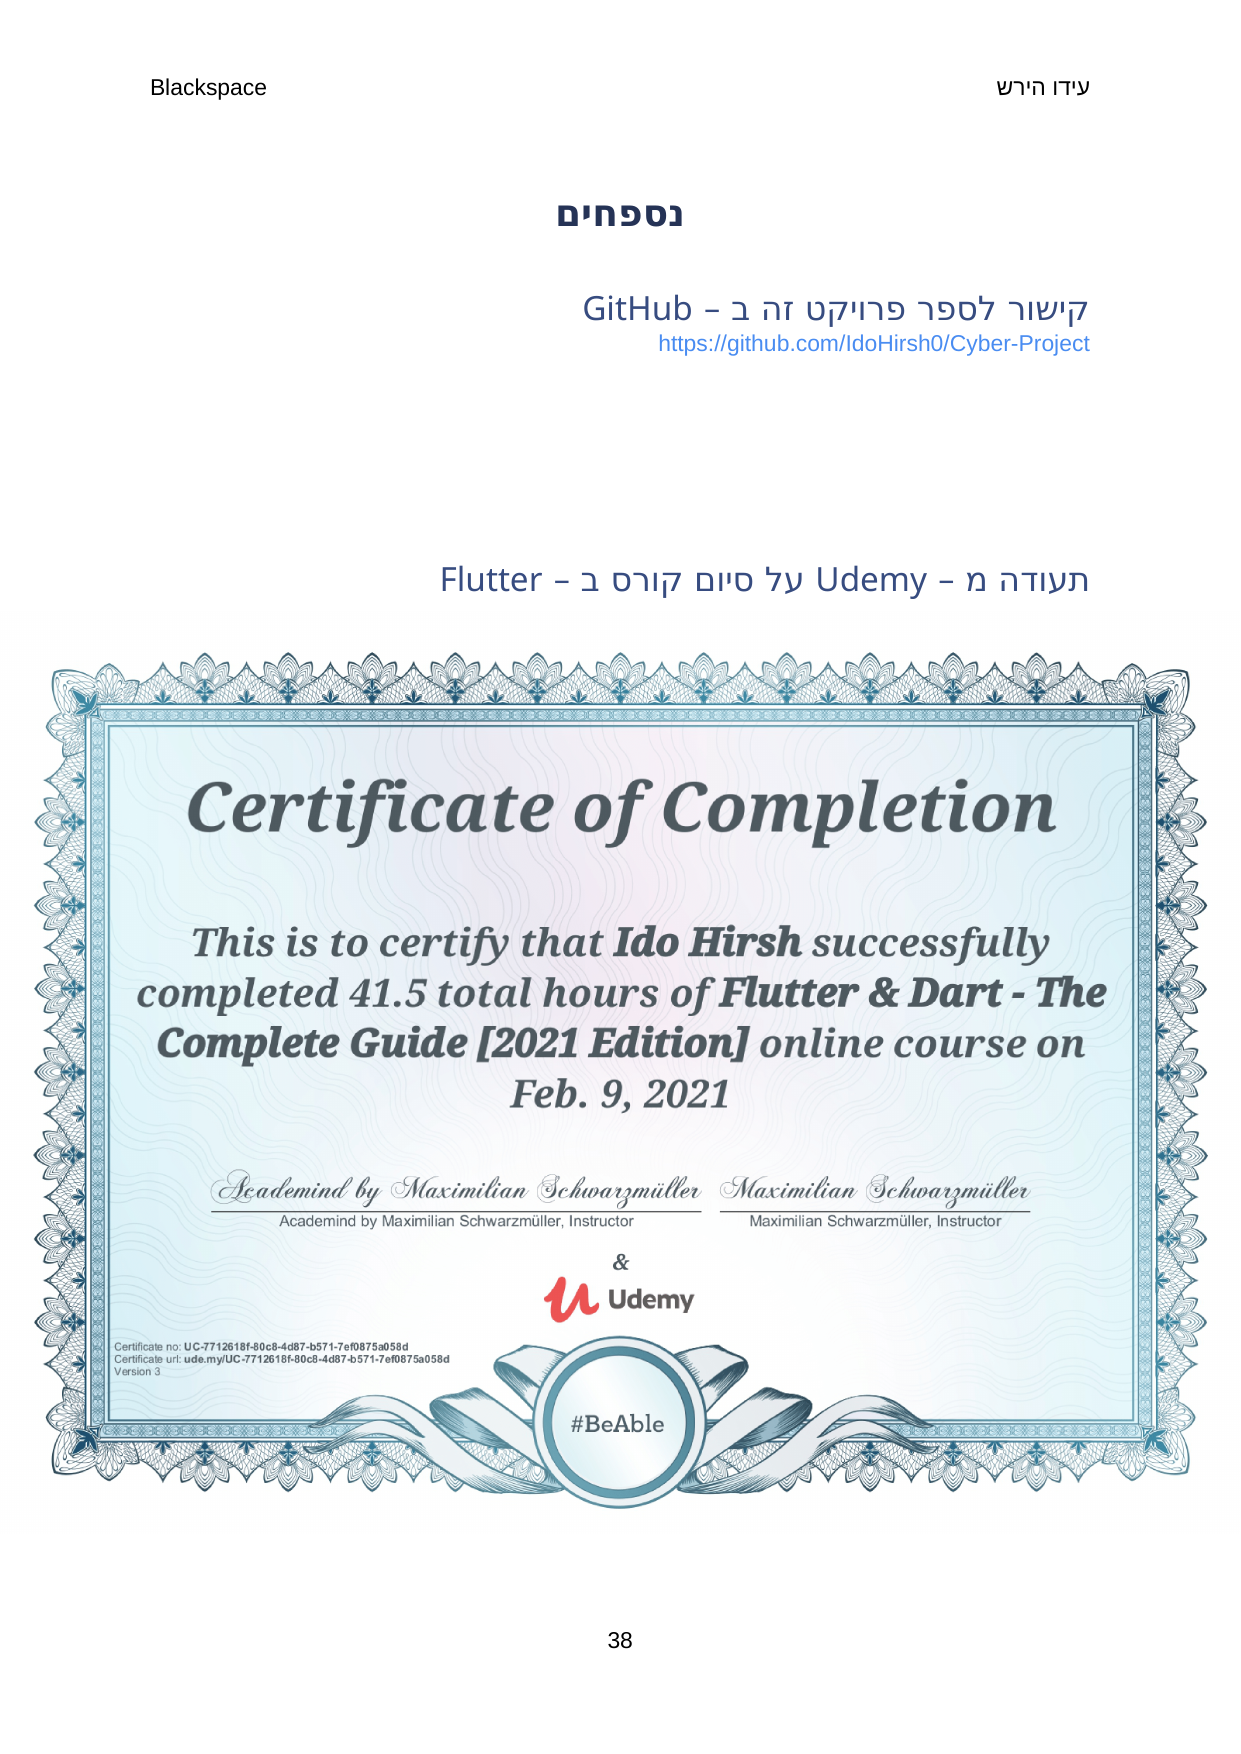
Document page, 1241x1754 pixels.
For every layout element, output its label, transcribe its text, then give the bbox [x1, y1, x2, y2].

picture [0, 611, 1241, 1534]
subtitle נספחים [150, 192, 1090, 235]
text https://github.com/IdoHirsh0/Cyber-Project [150, 330, 1090, 356]
subtitle תעודה מ – Udemy על סיום קורס ב – Flutter [150, 556, 1090, 601]
subtitle קישור לספר פרויקט זה ב – GitHub [150, 284, 1090, 330]
